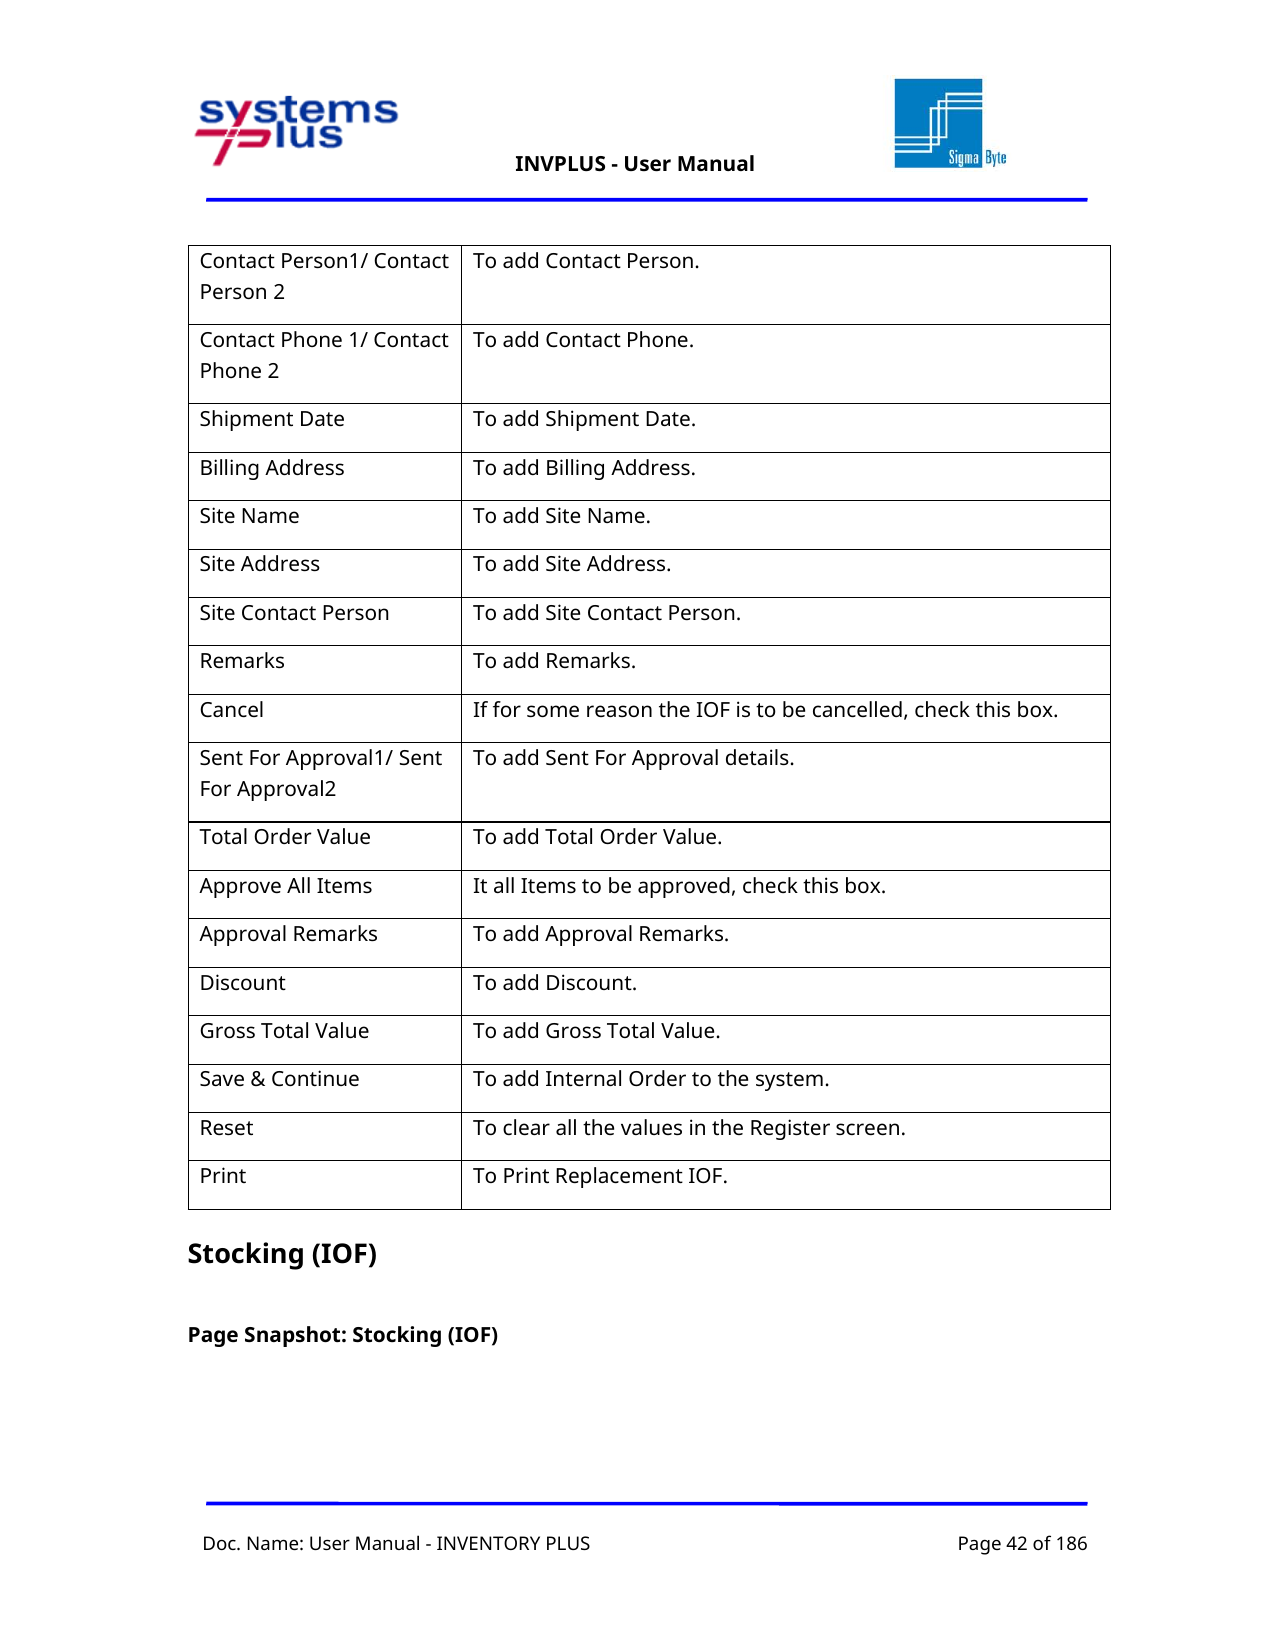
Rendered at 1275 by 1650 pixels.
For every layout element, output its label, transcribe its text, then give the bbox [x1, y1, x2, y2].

table_cell Approve All Items [189, 871, 461, 918]
table_cell Site Name [189, 501, 461, 548]
table_cell Contact Person1/ Contact Person 2 [189, 246, 461, 324]
table_cell It all Items to be approved, check this box. [462, 871, 1110, 918]
table_cell To add Sent For Approval details. [462, 743, 1110, 821]
table_cell Billing Address [189, 453, 461, 500]
table_cell Remarks [189, 646, 461, 694]
table_cell Save & Continue [189, 1065, 461, 1112]
table_cell Site Address [189, 550, 461, 597]
table_cell If for some reason the IOF is to be cancelled, check this box. [462, 695, 1110, 742]
table_cell To add Billing Address. [462, 453, 1110, 500]
subtitle Stocking (IOF) [187, 1235, 1153, 1272]
table_cell Discount [189, 968, 461, 1015]
table_cell Cancel [189, 695, 461, 742]
table_cell Shipment Date [189, 404, 461, 452]
table_cell Approval Remarks [189, 919, 461, 967]
table_cell To add Shipment Date. [462, 404, 1110, 452]
table_cell Site Contact Person [189, 598, 461, 645]
text Page Snapshot: Stocking (IOF) [187, 1321, 1153, 1349]
table_cell To add Contact Person. [462, 246, 1110, 324]
table_cell Total Order Value [189, 823, 461, 870]
picture [187, 81, 405, 172]
table_cell To add Gross Total Value. [462, 1016, 1110, 1063]
table_cell To add Internal Order to the system. [462, 1065, 1110, 1112]
table_cell Contact Phone 1/ Contact Phone 2 [189, 325, 461, 403]
table_cell To add Discount. [462, 968, 1110, 1015]
table_cell Print [189, 1161, 461, 1209]
table_cell Reset [189, 1113, 461, 1160]
picture [870, 75, 1012, 172]
table_cell To add Site Address. [462, 550, 1110, 597]
table_cell To add Approval Remarks. [462, 919, 1110, 967]
table_cell Gross Total Value [189, 1016, 461, 1063]
table_cell To add Site Name. [462, 501, 1110, 548]
table_cell To add Contact Phone. [462, 325, 1110, 403]
table_cell To clear all the values in the Register screen. [462, 1113, 1110, 1160]
table_cell To add Site Contact Person. [462, 598, 1110, 645]
table_cell Sent For Approval1/ Sent For Approval2 [189, 743, 461, 821]
table_cell To add Total Order Value. [462, 823, 1110, 870]
table_cell To add Remarks. [462, 646, 1110, 694]
table_cell To Print Replacement IOF. [462, 1161, 1110, 1209]
